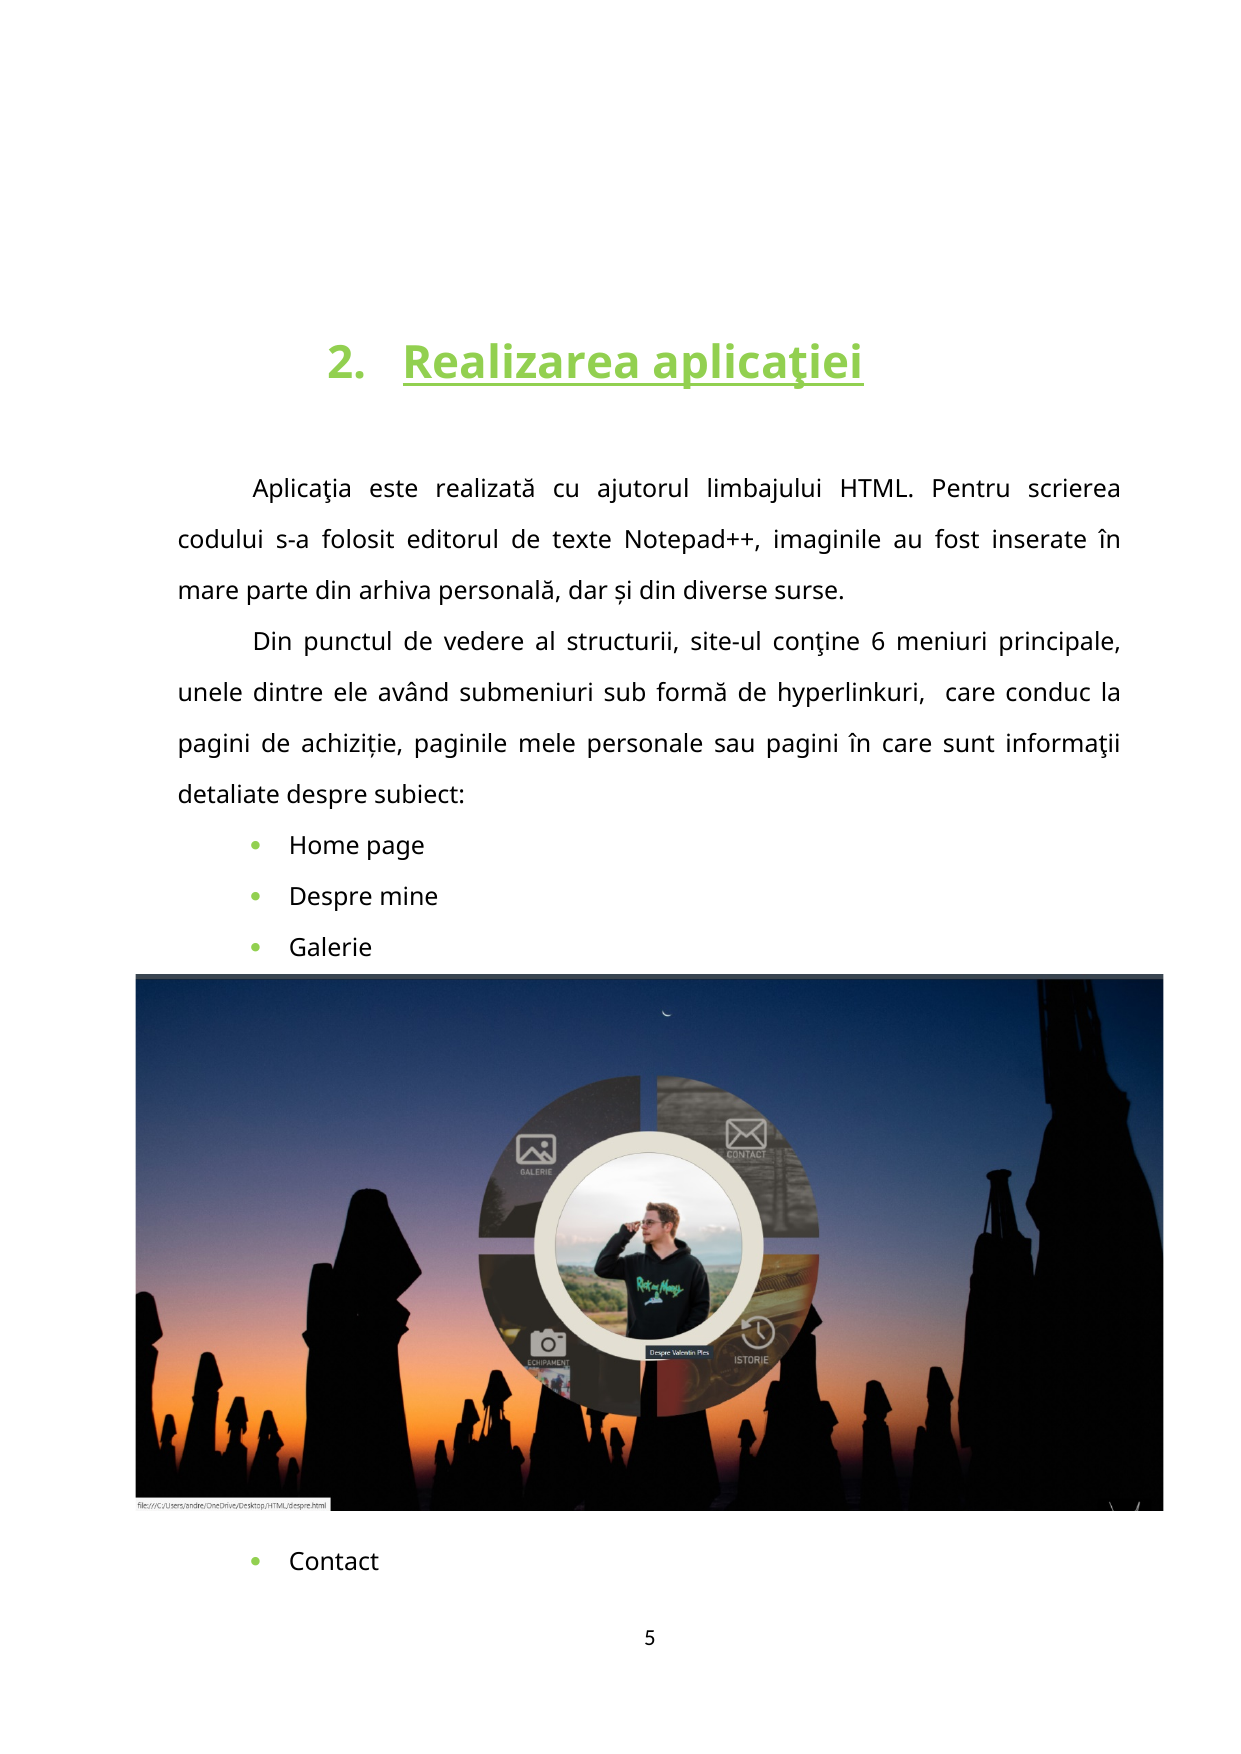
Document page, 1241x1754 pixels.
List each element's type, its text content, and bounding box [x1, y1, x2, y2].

text Din punctul de vedere al structurii, site-ul conţine 6 meniuri principale, unele dintre ele având submeniuri sub formă de hyperlinkuri, care conduc la pagini de achiziție, paginile mele personale sau pagini în care sunt informaţii detaliate despre subiect: [177, 623, 1122, 811]
list Home page [251, 828, 1122, 862]
text Aplicaţia este realizată cu ajutorul limbajului HTML. Pentru scrierea codului s-a folosit editorul de texte Notepad++, imaginile au fost inserate în mare parte din arhiva personală, dar și din diverse surse. [177, 470, 1122, 607]
text 2. Realizarea aplicaţiei [252, 330, 1122, 392]
list Galerie [251, 930, 1122, 964]
list Despre mine [251, 879, 1122, 913]
picture [135, 974, 1164, 1511]
list Contact [251, 1511, 1122, 1578]
